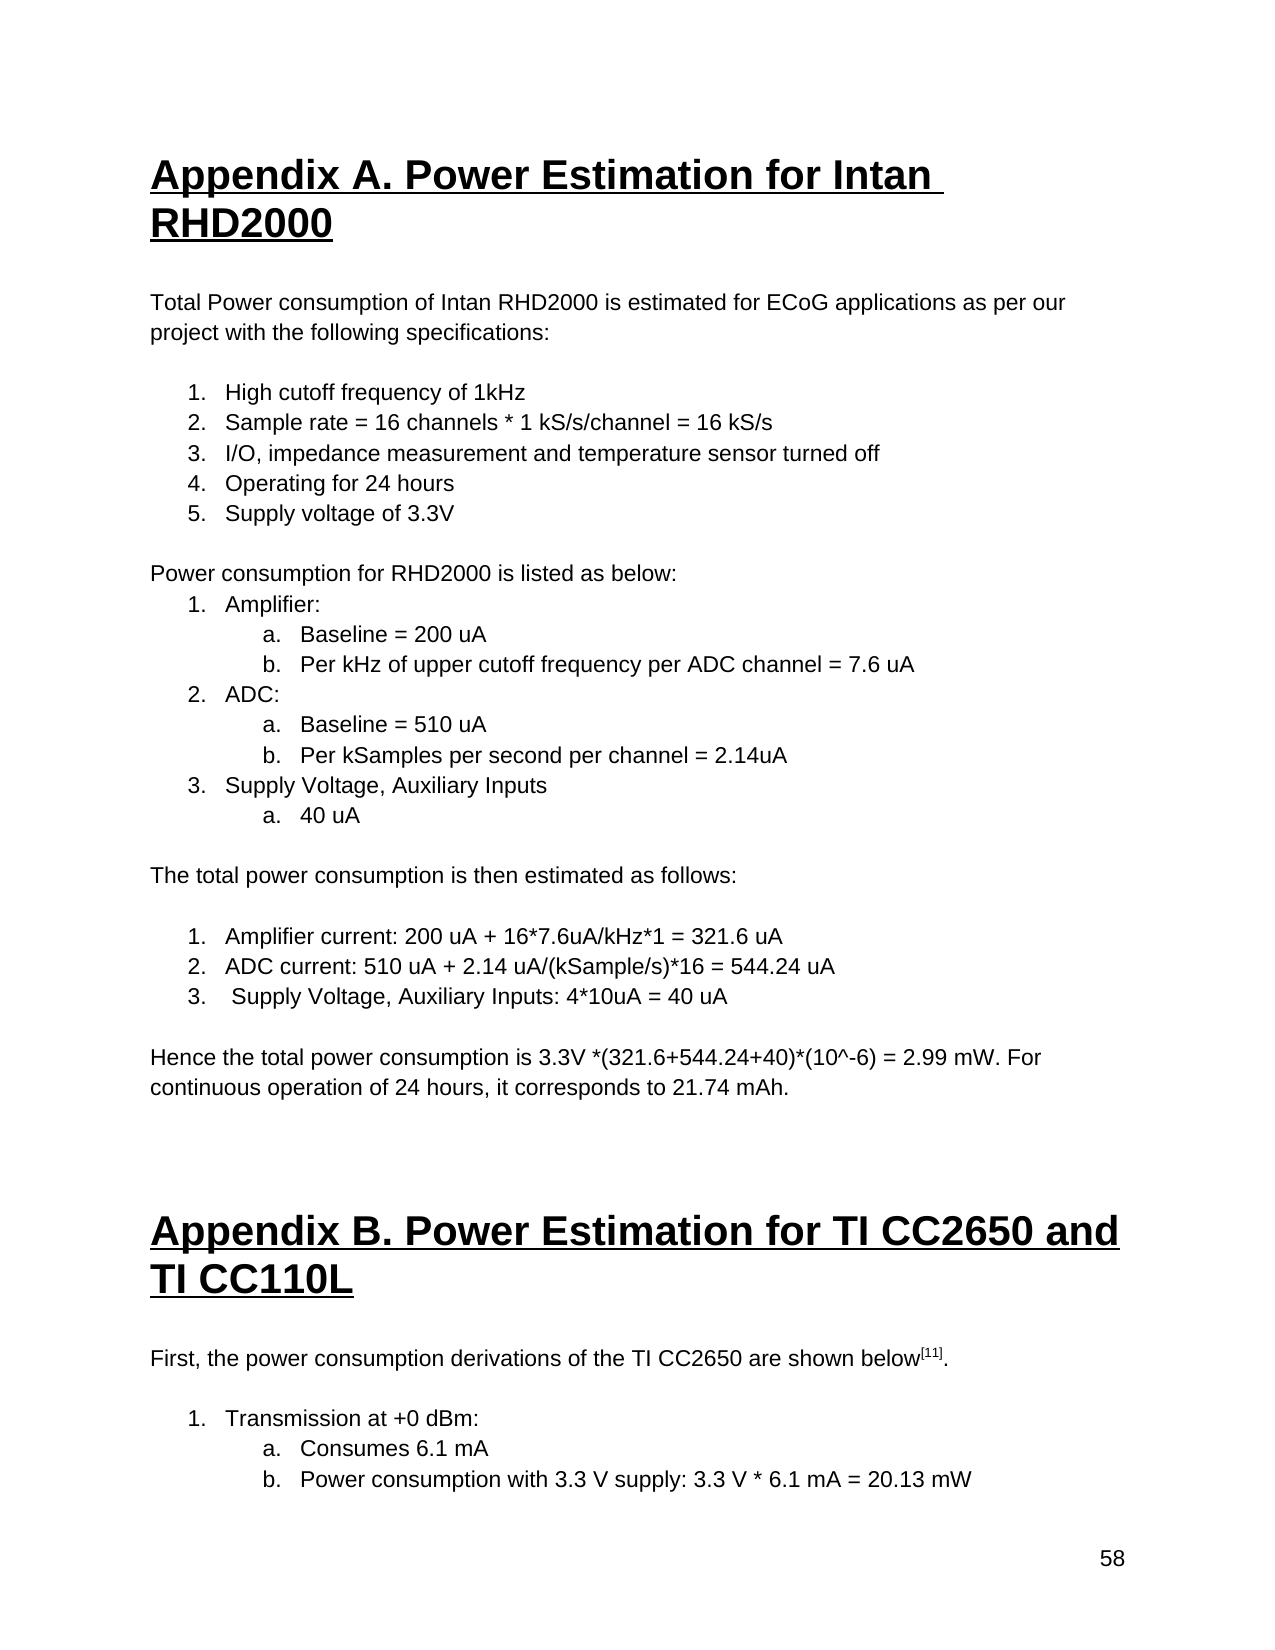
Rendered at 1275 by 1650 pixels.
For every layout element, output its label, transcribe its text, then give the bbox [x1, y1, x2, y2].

text Total Power consumption of Intan RHD2000 is estimated for ECoG applications as per our project with the following specifications: [150, 288, 1125, 345]
list Baseline = 200 uA [262, 621, 1125, 647]
list Transmission at +0 dBm: [187, 1405, 1125, 1432]
list ADC current: 510 uA + 2.14 uA/(kSample/s)*16 = 544.24 uA [187, 953, 1125, 979]
text First, the power consumption derivations of the TI CC2650 are shown below[11]. [150, 1345, 1125, 1371]
subtitle Appendix B. Power Estimation for TI CC2650 and TI CC110L [150, 1206, 1125, 1302]
list 40 uA [262, 802, 1125, 828]
subtitle Appendix A. Power Estimation for Intan RHD2000 [150, 150, 1125, 246]
text Power consumption for RHD2000 is listed as below: [150, 560, 1125, 587]
list Per kSamples per second per channel = 2.14uA [262, 742, 1125, 768]
list Supply voltage of 3.3V [187, 500, 1125, 526]
list Per kHz of upper cutoff frequency per ADC channel = 7.6 uA [262, 651, 1125, 677]
list Consumes 6.1 mA [262, 1435, 1125, 1462]
list I/O, impedance measurement and temperature sensor turned off [187, 439, 1125, 466]
text Hence the total power consumption is 3.3V *(321.6+544.24+40)*(10^-6) = 2.99 mW. For continuous operation of 24 hours, it corresponds to 21.74 mAh. [150, 1044, 1125, 1100]
list ADC: [187, 681, 1125, 708]
list Amplifier current: 200 uA + 16*7.6uA/kHz*1 = 321.6 uA [187, 923, 1125, 949]
list Power consumption with 3.3 V supply: 3.3 V * 6.1 mA = 20.13 mW [262, 1466, 1125, 1492]
list Supply Voltage, Auxiliary Inputs [187, 772, 1125, 798]
list High cutoff frequency of 1kHz [187, 379, 1125, 406]
text The total power consumption is then estimated as follows: [150, 862, 1125, 889]
list Amplifier: [187, 591, 1125, 617]
list Operating for 24 hours [187, 470, 1125, 496]
list Supply Voltage, Auxiliary Inputs: 4*10uA = 40 uA [187, 983, 1125, 1010]
list Sample rate = 16 channels * 1 kS/s/channel = 16 kS/s [187, 409, 1125, 436]
list Baseline = 510 uA [262, 711, 1125, 738]
